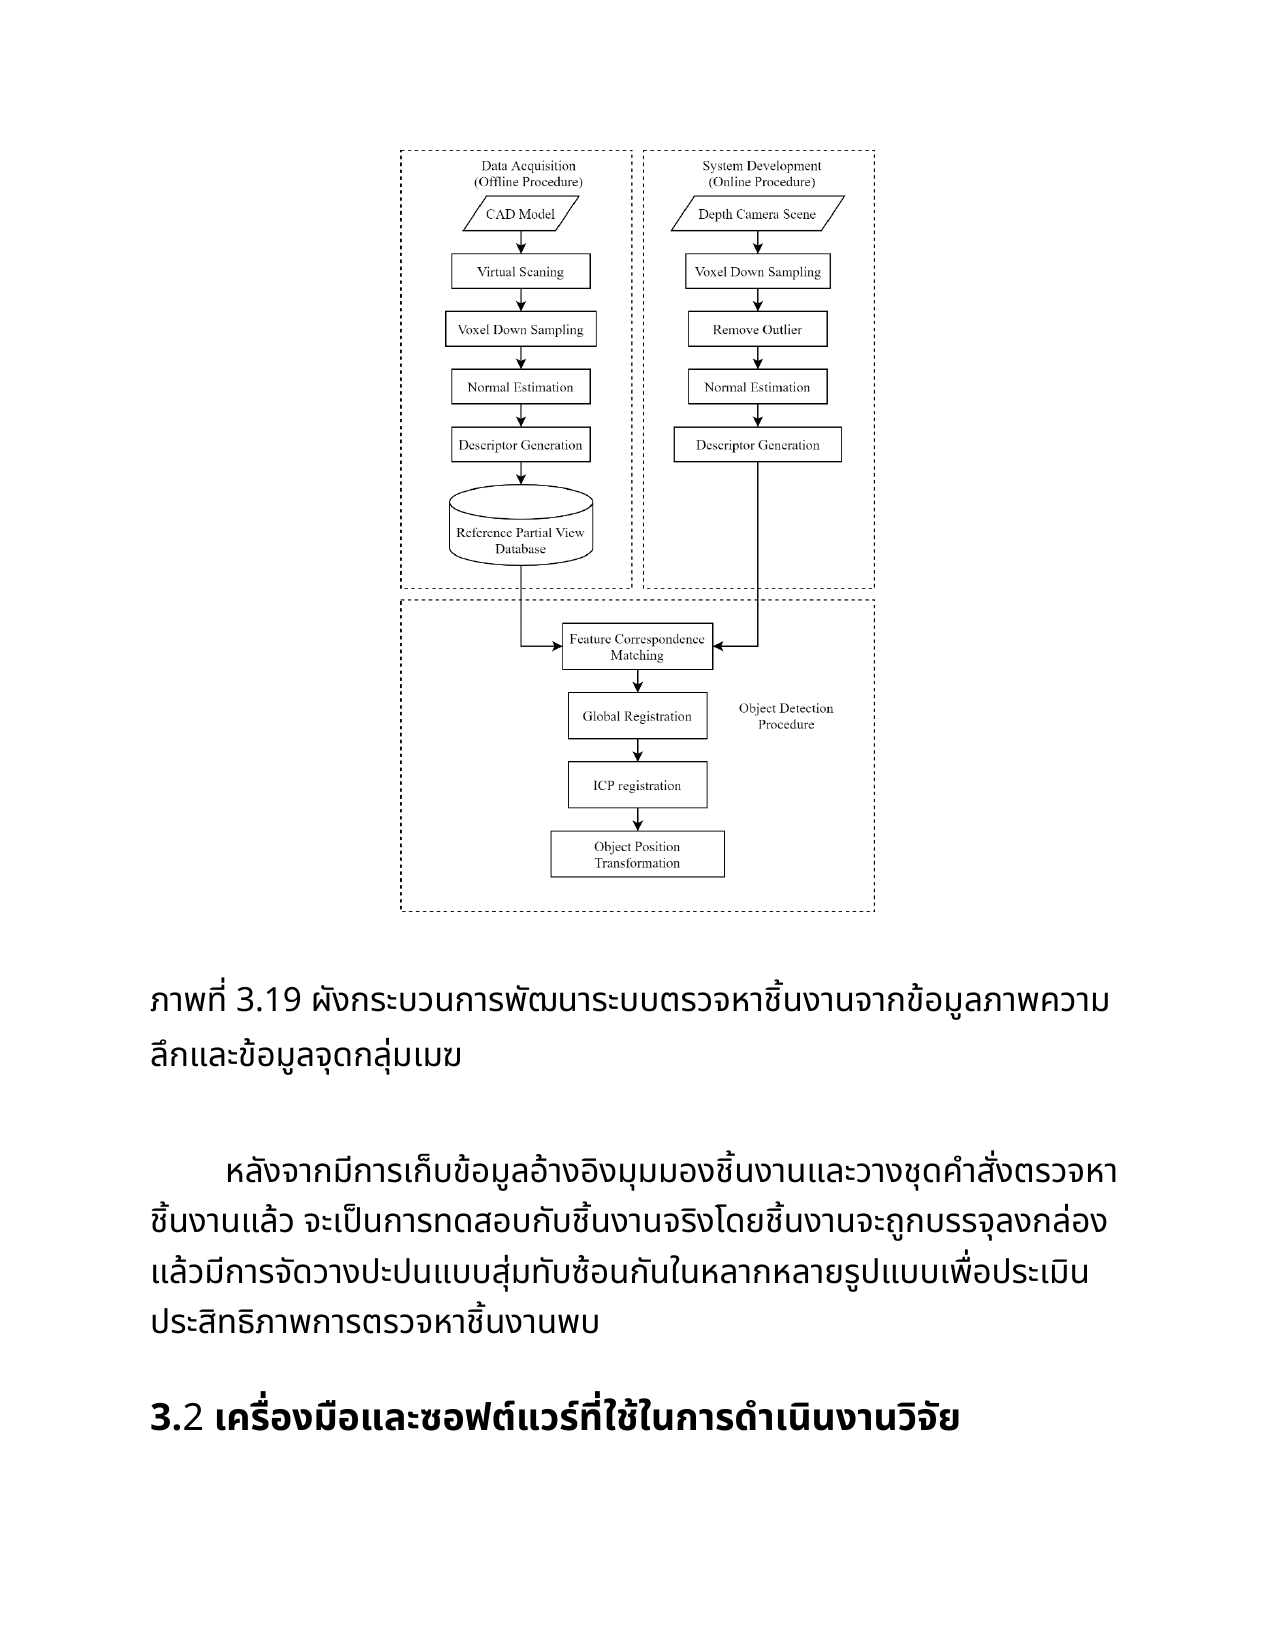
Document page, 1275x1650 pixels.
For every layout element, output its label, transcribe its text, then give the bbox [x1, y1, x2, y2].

text หลังจากมีการเก็บข้อมูลอ้างอิงมุมมองชิ้นงานและวางชุดคำสั่งตรวจหาชิ้นงานแล้ว จะเป็นการทดสอบกับชิ้นงานจริงโดยชิ้นงานจะถูกบรรจุลงกล่องแล้วมีการจัดวางปะปนแบบสุ่มทับซ้อนกันในหลากหลายรูปแบบเพื่อประเมินประสิทธิภาพการตรวจหาชิ้นงานพบ [150, 1147, 1125, 1349]
picture [400, 150, 876, 912]
subtitle 3.2 เครื่องมือและซอฟต์แวร์ที่ใช้ในการดำเนินงานวิจัย [150, 1390, 1125, 1447]
